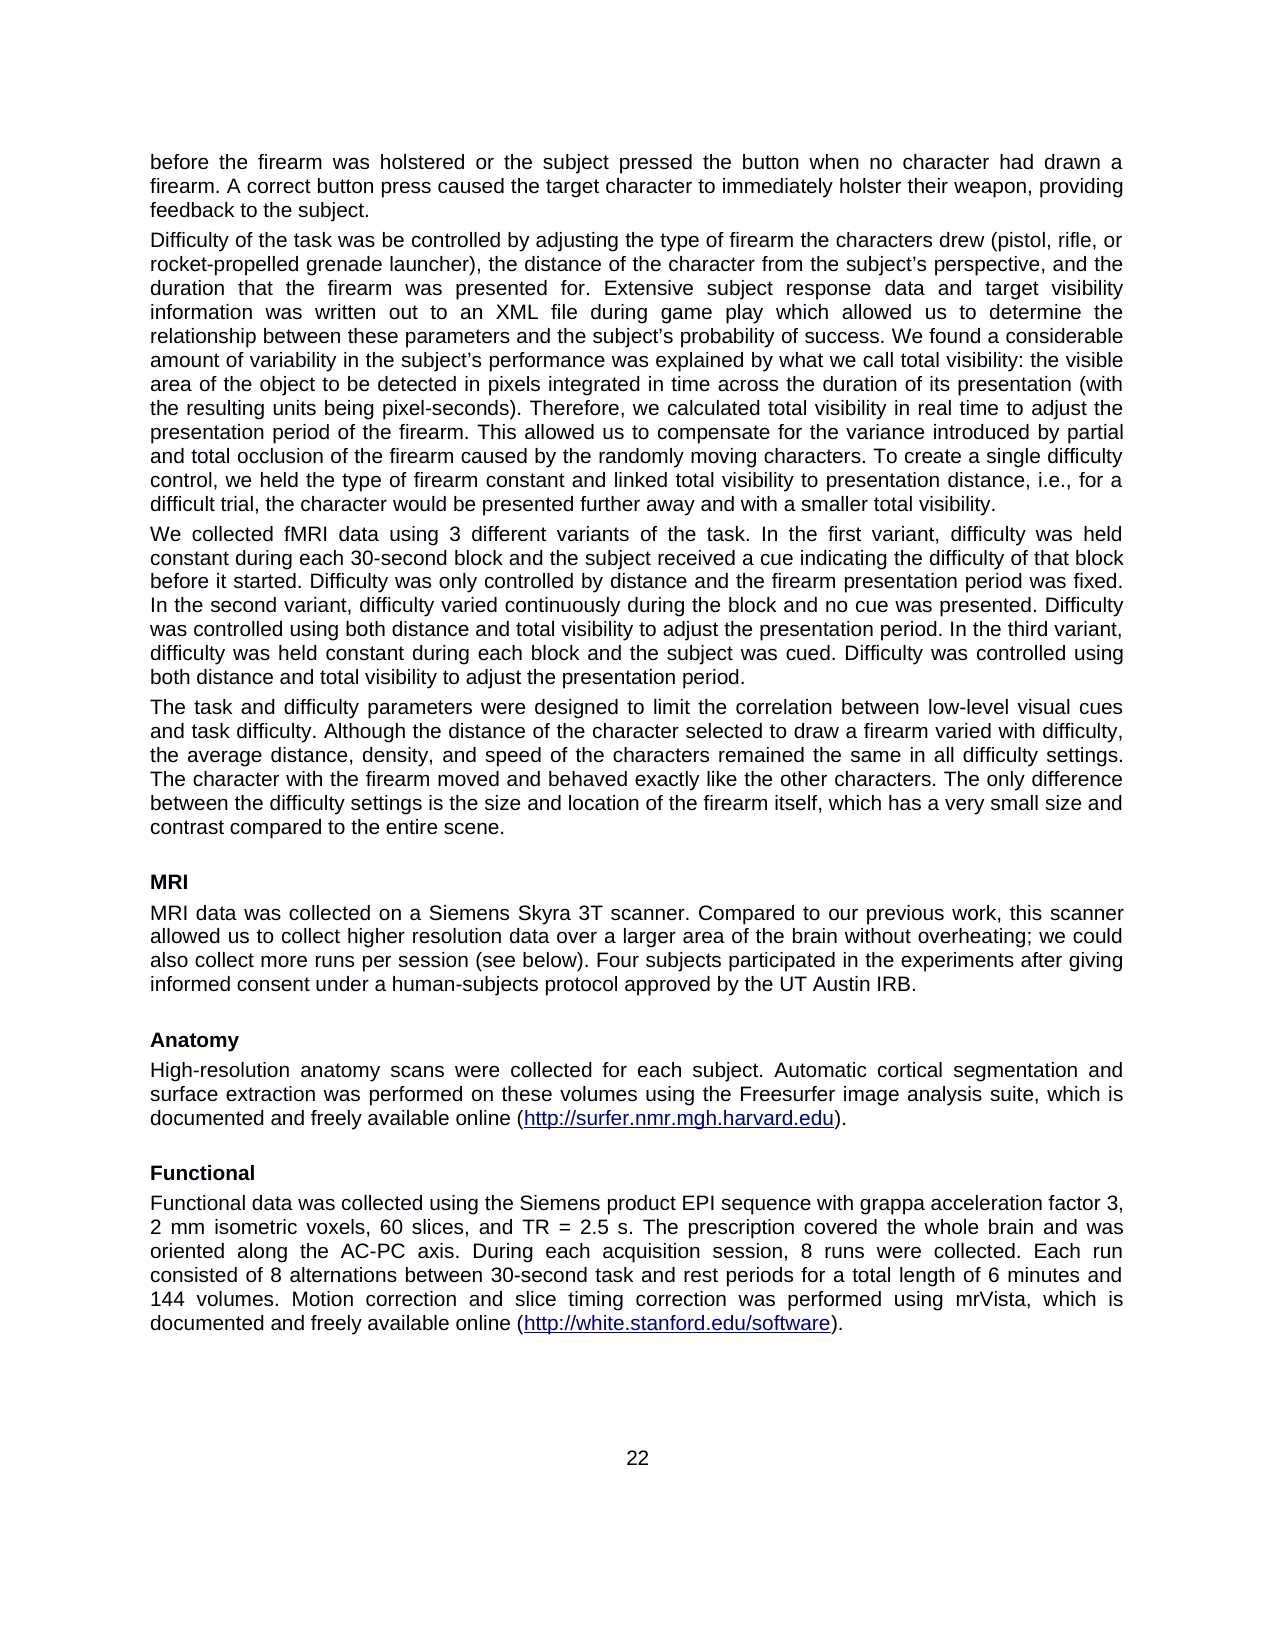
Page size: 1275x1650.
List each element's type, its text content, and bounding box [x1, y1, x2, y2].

subtitle Functional [150, 1161, 1125, 1185]
text The task and difficulty parameters were designed to limit the correlation between low-level visual cues and task difficulty. Although the distance of the character selected to draw a firearm varied with difficulty, the average distance, density, and speed of the characters remained the same in all difficulty settings. The character with the firearm moved and behaved exactly like the other characters. The only difference between the difficulty settings is the size and location of the firearm itself, which has a very small size and contrast compared to the entire scene. [150, 695, 1125, 839]
subtitle Anatomy [150, 1027, 1125, 1051]
text High-resolution anatomy scans were collected for each subject. Automatic cortical segmentation and surface extraction was performed on these volumes using the Freesurfer image analysis suite, which is documented and freely available online (http://surfer.nmr.mgh.harvard.edu). [150, 1058, 1125, 1129]
subtitle MRI [150, 870, 1125, 894]
text We collected fMRI data using 3 different variants of the task. In the first variant, difficulty was held constant during each 30-second block and the subject received a cue indicating the difficulty of that block before it started. Difficulty was only controlled by distance and the firearm presentation period was fixed. In the second variant, difficulty varied continuously during the block and no cue was presented. Difficulty was controlled using both distance and total visibility to adjust the presentation period. In the third variant, difficulty was held constant during each block and the subject was cued. Difficulty was controlled using both distance and total visibility to adjust the presentation period. [150, 521, 1125, 689]
text Difficulty of the task was be controlled by adjusting the type of firearm the characters drew (pistol, rifle, or rocket-propelled grenade launcher), the distance of the character from the subject’s perspective, and the duration that the firearm was presented for. Extensive subject response data and target visibility information was written out to an XML file during game play which allowed us to determine the relationship between these parameters and the subject’s probability of success. We found a considerable amount of variability in the subject’s performance was explained by what we call total visibility: the visible area of the object to be detected in pixels integrated in time across the duration of its presentation (with the resulting units being pixel-seconds). Therefore, we calculated total visibility in real time to adjust the presentation period of the firearm. This allowed us to compensate for the variance introduced by partial and total occlusion of the firearm caused by the randomly moving characters. To create a single difficulty control, we held the type of firearm constant and linked total visibility to presentation distance, i.e., for a difficult trial, the character would be presented further away and with a smaller total visibility. [150, 228, 1125, 515]
text Functional data was collected using the Siemens product EPI sequence with grappa acceleration factor 3, 2 mm isometric voxels, 60 slices, and TR = 2.5 s. The prescription covered the whole brain and was oriented along the AC-PC axis. During each acquisition session, 8 runs were collected. Each run consisted of 8 alternations between 30-second task and rest periods for a total length of 6 minutes and 144 volumes. Motion correction and slice timing correction was performed using mrVista, which is documented and freely available online (http://white.stanford.edu/software). [150, 1191, 1125, 1335]
text MRI data was collected on a Siemens Skyra 3T scanner. Compared to our previous work, this scanner allowed us to collect higher resolution data over a larger area of the brain without overheating; we could also collect more runs per session (see below). Four subjects participated in the experiments after giving informed consent under a human-subjects protocol approved by the UT Austin IRB. [150, 900, 1125, 996]
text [150, 150, 1125, 222]
